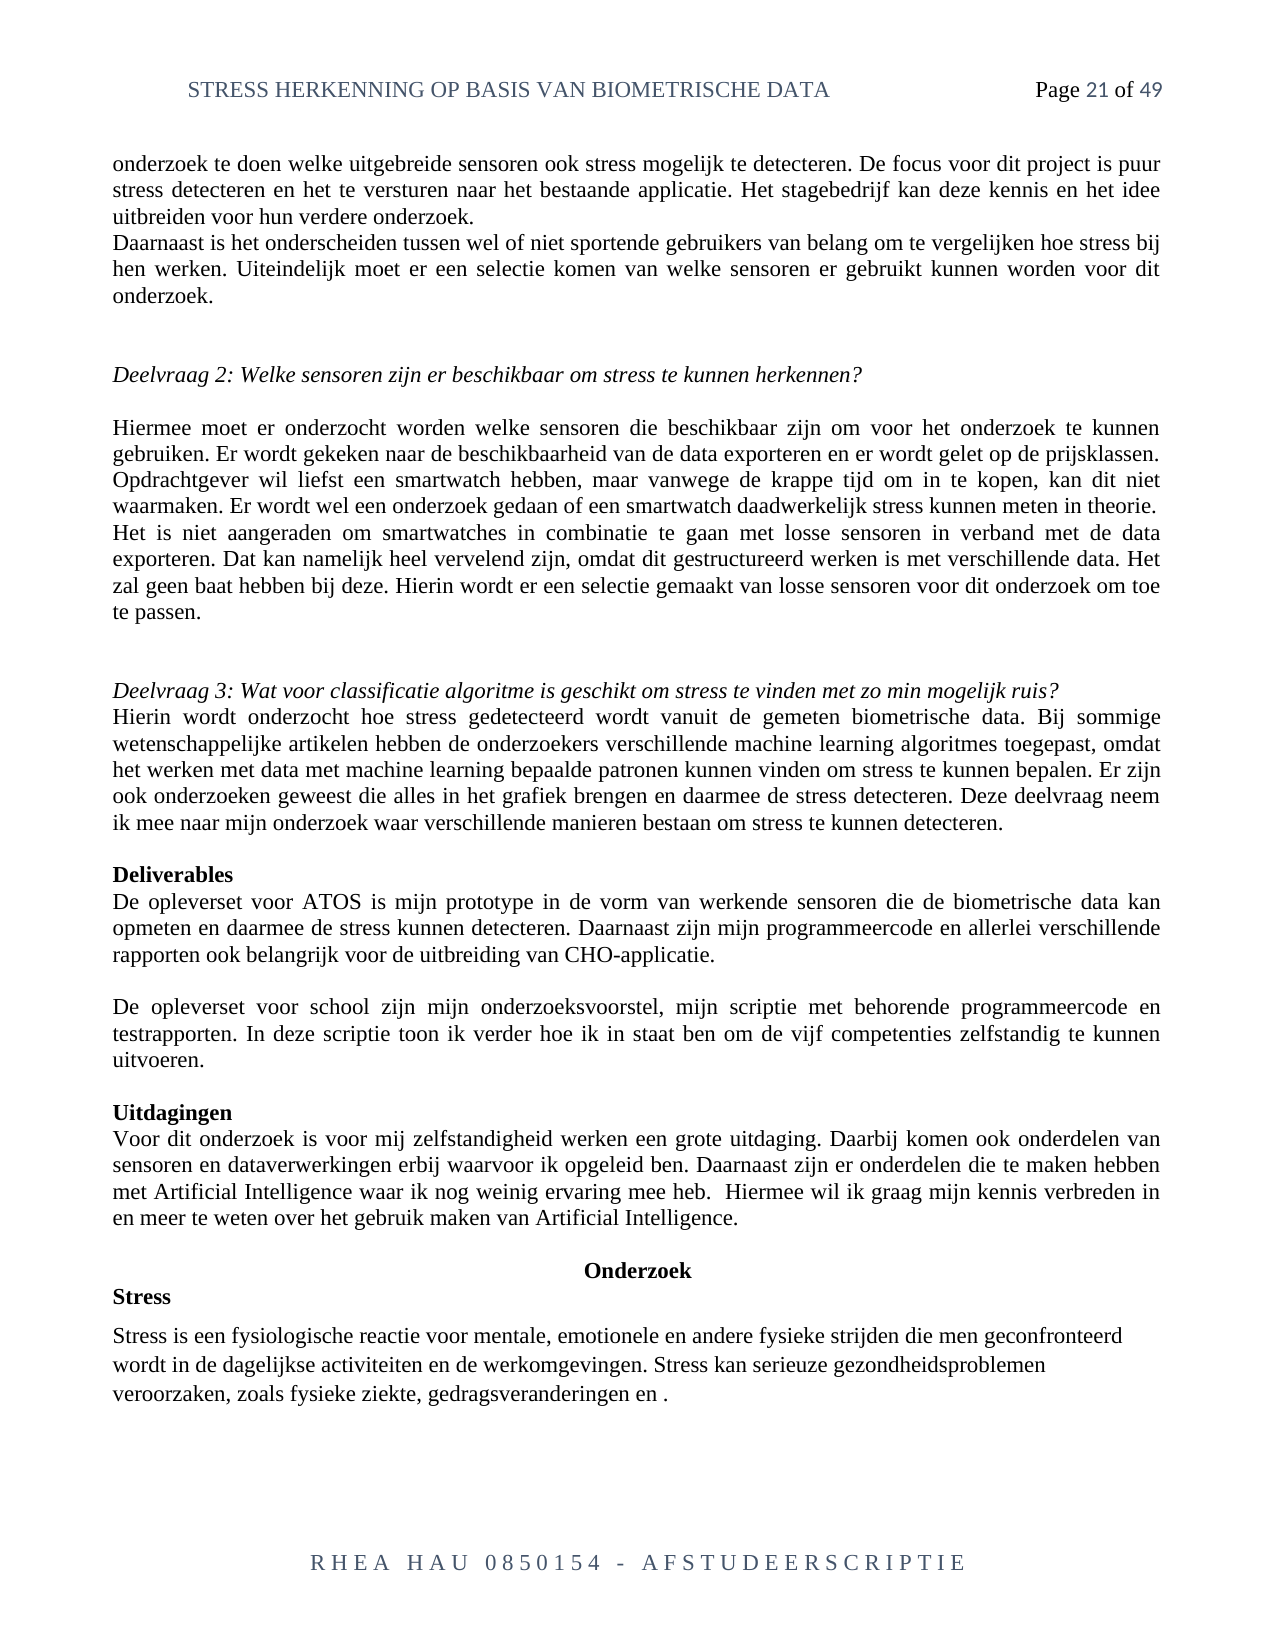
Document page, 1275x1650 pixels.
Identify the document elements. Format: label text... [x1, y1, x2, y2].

text Hierin wordt onderzocht hoe stress gedetecteerd wordt vanuit de gemeten biometrische data. Bij sommige wetenschappelijke artikelen hebben de onderzoekers verschillende machine learning algoritmes toegepast, omdat het werken met data met machine learning bepaalde patronen kunnen vinden om stress te kunnen bepalen. Er zijn ook onderzoeken geweest die alles in het grafiek brengen en daarmee de stress detecteren. Deze deelvraag neem ik mee naar mijn onderzoek waar verschillende manieren bestaan om stress te kunnen detecteren. [112, 703, 1162, 835]
subtitle Deliverables [112, 862, 1162, 888]
text Voor dit onderzoek is voor mij zelfstandigheid werken een grote uitdaging. Daarbij komen ook onderdelen van sensoren en dataverwerkingen erbij waarvoor ik opgeleid ben. Daarnaast zijn er onderdelen die te maken hebben met Artificial Intelligence waar ik nog weinig ervaring mee heb. Hiermee wil ik graag mijn kennis verbreden in en meer te weten over het gebruik maken van Artificial Intelligence. [112, 1125, 1162, 1231]
subtitle Deelvraag 2: Welke sensoren zijn er beschikbaar om stress te kunnen herkennen? [112, 361, 1162, 387]
subtitle Stress [112, 1283, 1162, 1309]
subtitle Onderzoek [112, 1257, 1162, 1283]
text Stress is een fysiologische reactie voor mentale, emotionele en andere fysieke strijden die men geconfronteerd wordt in de dagelijkse activiteiten en de werkomgevingen. Stress kan serieuze gezondheidsproblemen veroorzaken, zoals fysieke ziekte, gedragsveranderingen en . [112, 1322, 1162, 1406]
text Daarnaast is het onderscheiden tussen wel of niet sportende gebruikers van belang om te vergelijken hoe stress bij hen werken. Uiteindelijk moet er een selectie komen van welke sensoren er gebruikt kunnen worden voor dit onderzoek. [112, 229, 1162, 308]
subtitle Deelvraag 3: Wat voor classificatie algoritme is geschikt om stress te vinden met zo min mogelijk ruis? [112, 677, 1162, 703]
text Hiermee moet er onderzocht worden welke sensoren die beschikbaar zijn om voor het onderzoek te kunnen gebruiken. Er wordt gekeken naar de beschikbaarheid van de data exporteren en er wordt gelet op de prijsklassen. Opdrachtgever wil liefst een smartwatch hebben, maar vanwege de krappe tijd om in te kopen, kan dit niet waarmaken. Er wordt wel een onderzoek gedaan of een smartwatch daadwerkelijk stress kunnen meten in theorie. [112, 413, 1162, 519]
text Het is niet aangeraden om smartwatches in combinatie te gaan met losse sensoren in verband met de data exporteren. Dat kan namelijk heel vervelend zijn, omdat dit gestructureerd werken is met verschillende data. Het zal geen baat hebben bij deze. Hierin wordt er een selectie gemaakt van losse sensoren voor dit onderzoek om toe te passen. [112, 519, 1162, 624]
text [112, 150, 1162, 229]
text De opleverset voor ATOS is mijn prototype in de vorm van werkende sensoren die de biometrische data kan opmeten en daarmee de stress kunnen detecteren. Daarnaast zijn mijn programmeercode en allerlei verschillende rapporten ook belangrijk voor de uitbreiding van CHO-applicatie. [112, 888, 1162, 967]
text De opleverset voor school zijn mijn onderzoeksvoorstel, mijn scriptie met behorende programmeercode en testrapporten. In deze scriptie toon ik verder hoe ik in staat ben om de vijf competenties zelfstandig te kunnen uitvoeren. [112, 993, 1162, 1072]
text Uitdagingen [112, 1099, 1162, 1125]
